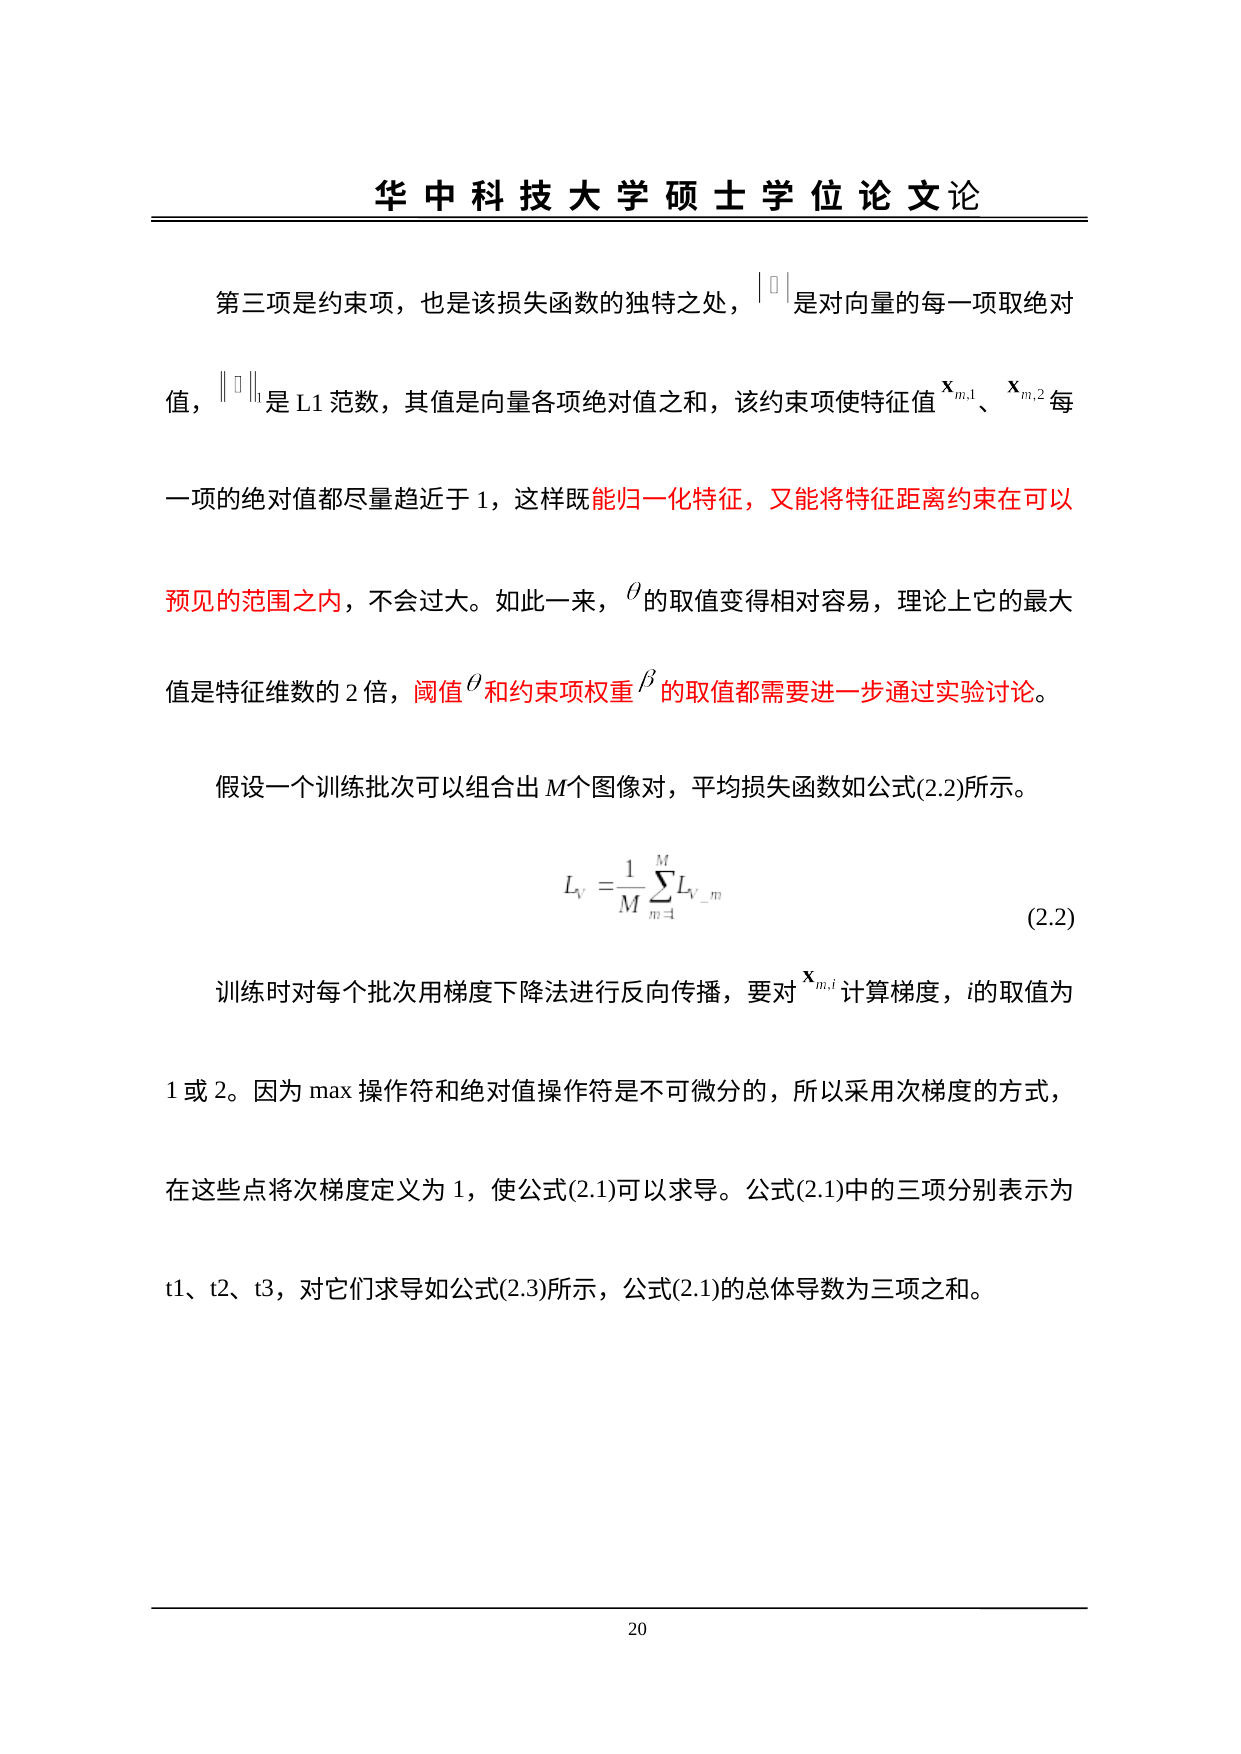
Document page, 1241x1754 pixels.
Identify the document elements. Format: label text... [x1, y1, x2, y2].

text 训练时对每个批次用梯度下降法进行反向传播，要对计算梯度，i的取值为1或2。因为max操作符和绝对值操作符是不可微分的，所以采用次梯度的方式，在这些点将次梯度定义为1，使公式(2.1)可以求导。公式(2.1)中的三项分别表示为t1、t2、t3，对它们求导如公式(2.3)所示，公式(2.1)的总体导数为三项之和。 [165, 957, 1075, 1320]
text (2.2) [165, 841, 1075, 940]
text 第三项是约束项，也是该损失函数的独特之处，是对向量的每一项取绝对值，是L1范数，其值是向量各项绝对值之和，该约束项使特征值、每一项的绝对值都尽量趋近于1，这样既能归一化特征，又能将特征距离约束在可以预见的范围之内，不会过大。如此一来，的取值变得相对容易，理论上它的最大值是特征维数的2倍，阈值和约束项权重的取值都需要进一步通过实验讨论。 [165, 267, 1075, 729]
text 假设一个训练批次可以组合出M个图像对，平均损失函数如公式(2.2)所示。 [165, 752, 1075, 818]
